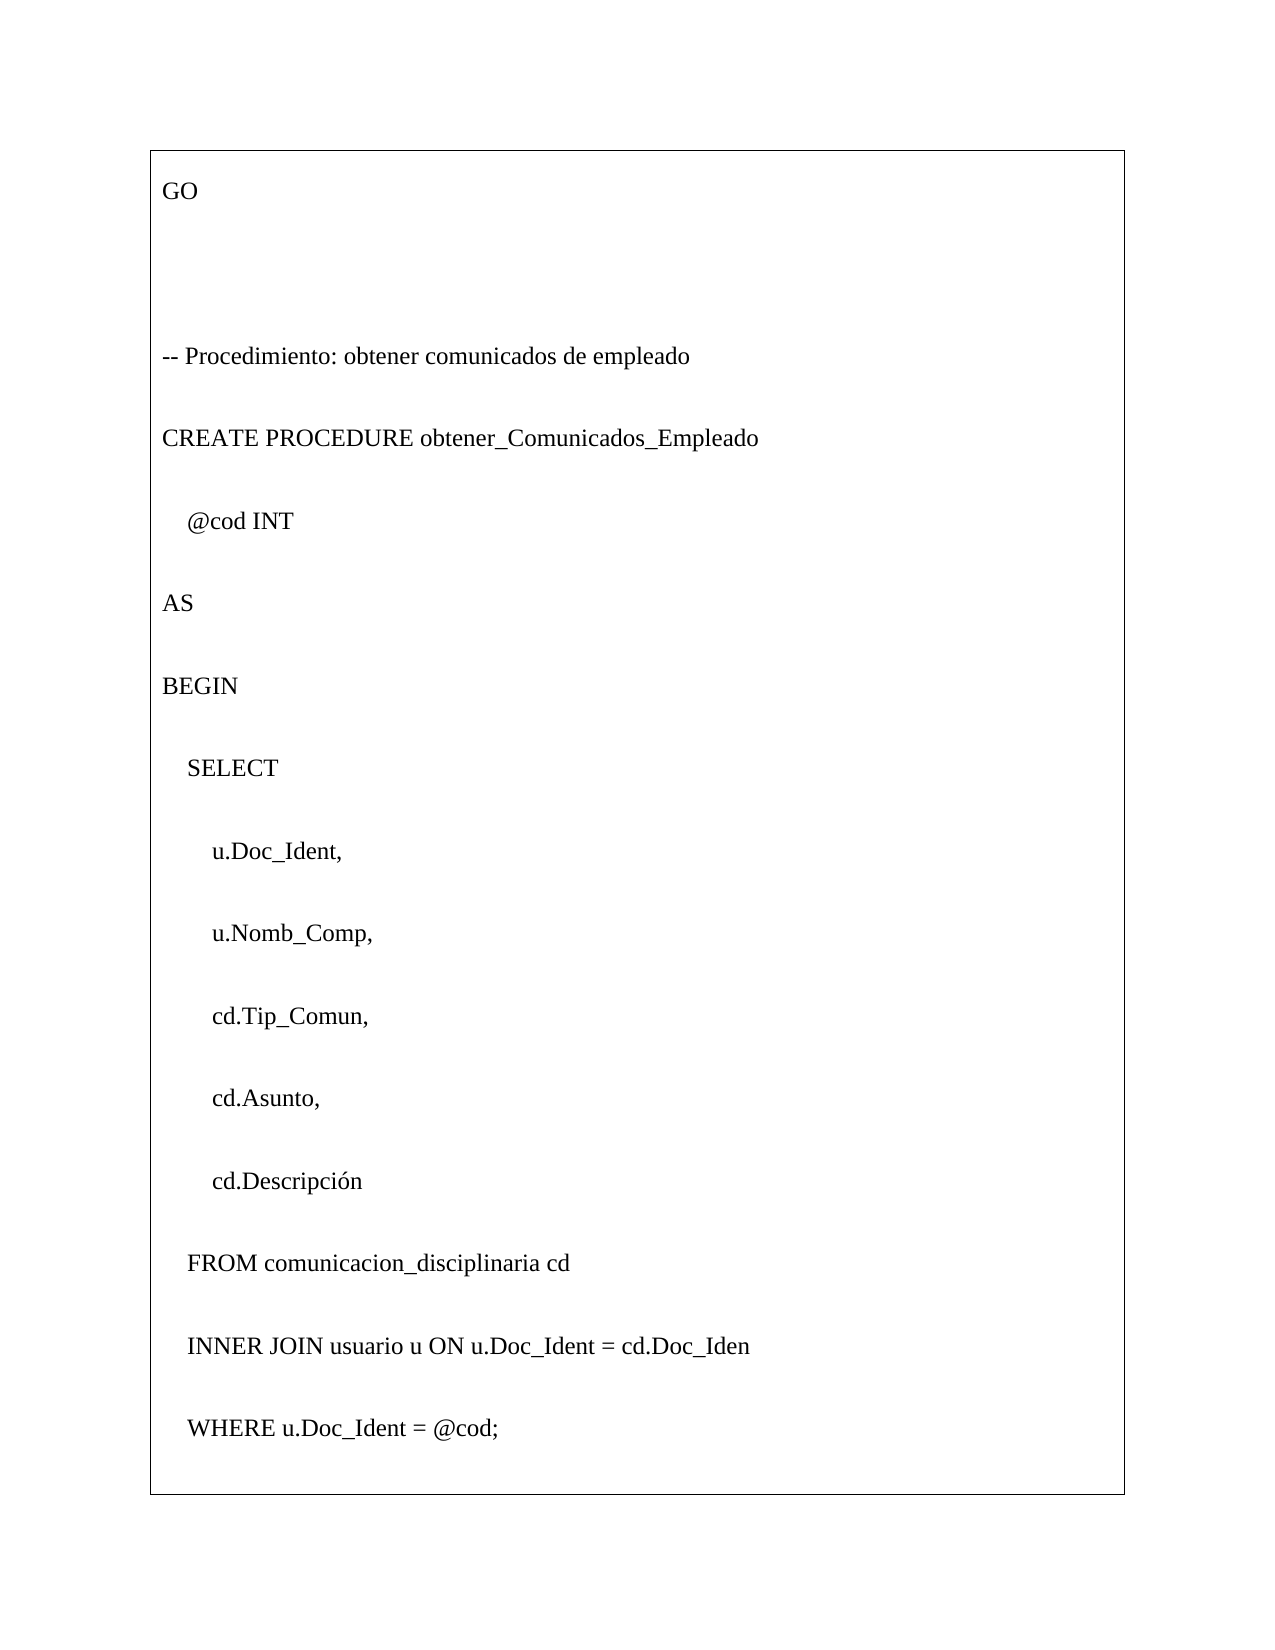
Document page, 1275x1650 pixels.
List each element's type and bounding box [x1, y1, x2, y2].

table_header [151, 151, 1124, 1493]
